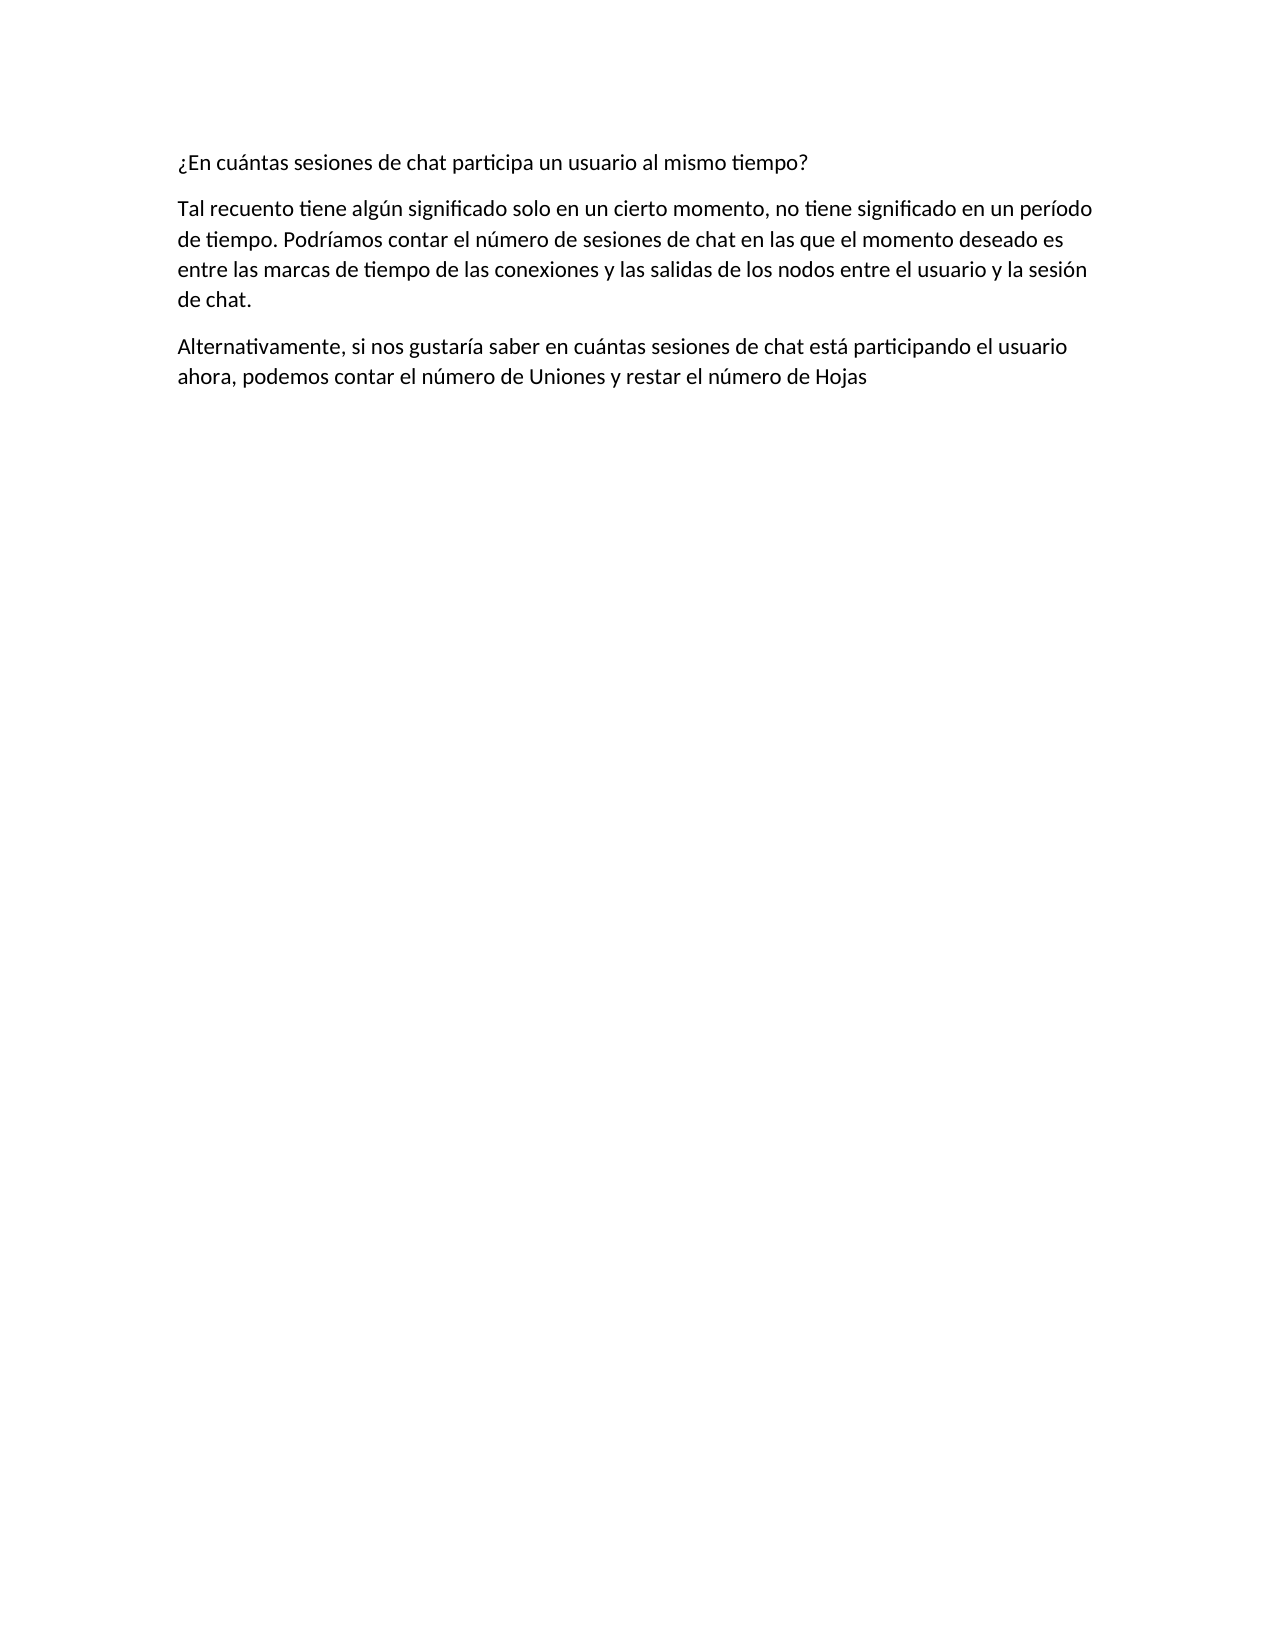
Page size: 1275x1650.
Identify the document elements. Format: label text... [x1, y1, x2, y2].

text Alternativamente, si nos gustaría saber en cuántas sesiones de chat está participando el usuario ahora, podemos contar el número de Uniones y restar el número de Hojas [177, 332, 1098, 390]
text ¿En cuántas sesiones de chat participa un usuario al mismo tiempo? [177, 148, 1098, 176]
text Tal recuento tiene algún significado solo en un cierto momento, no tiene significado en un período de tiempo. Podríamos contar el número de sesiones de chat en las que el momento deseado es entre las marcas de tiempo de las conexiones y las salidas de los nodos entre el usuario y la sesión de chat. [177, 194, 1098, 313]
